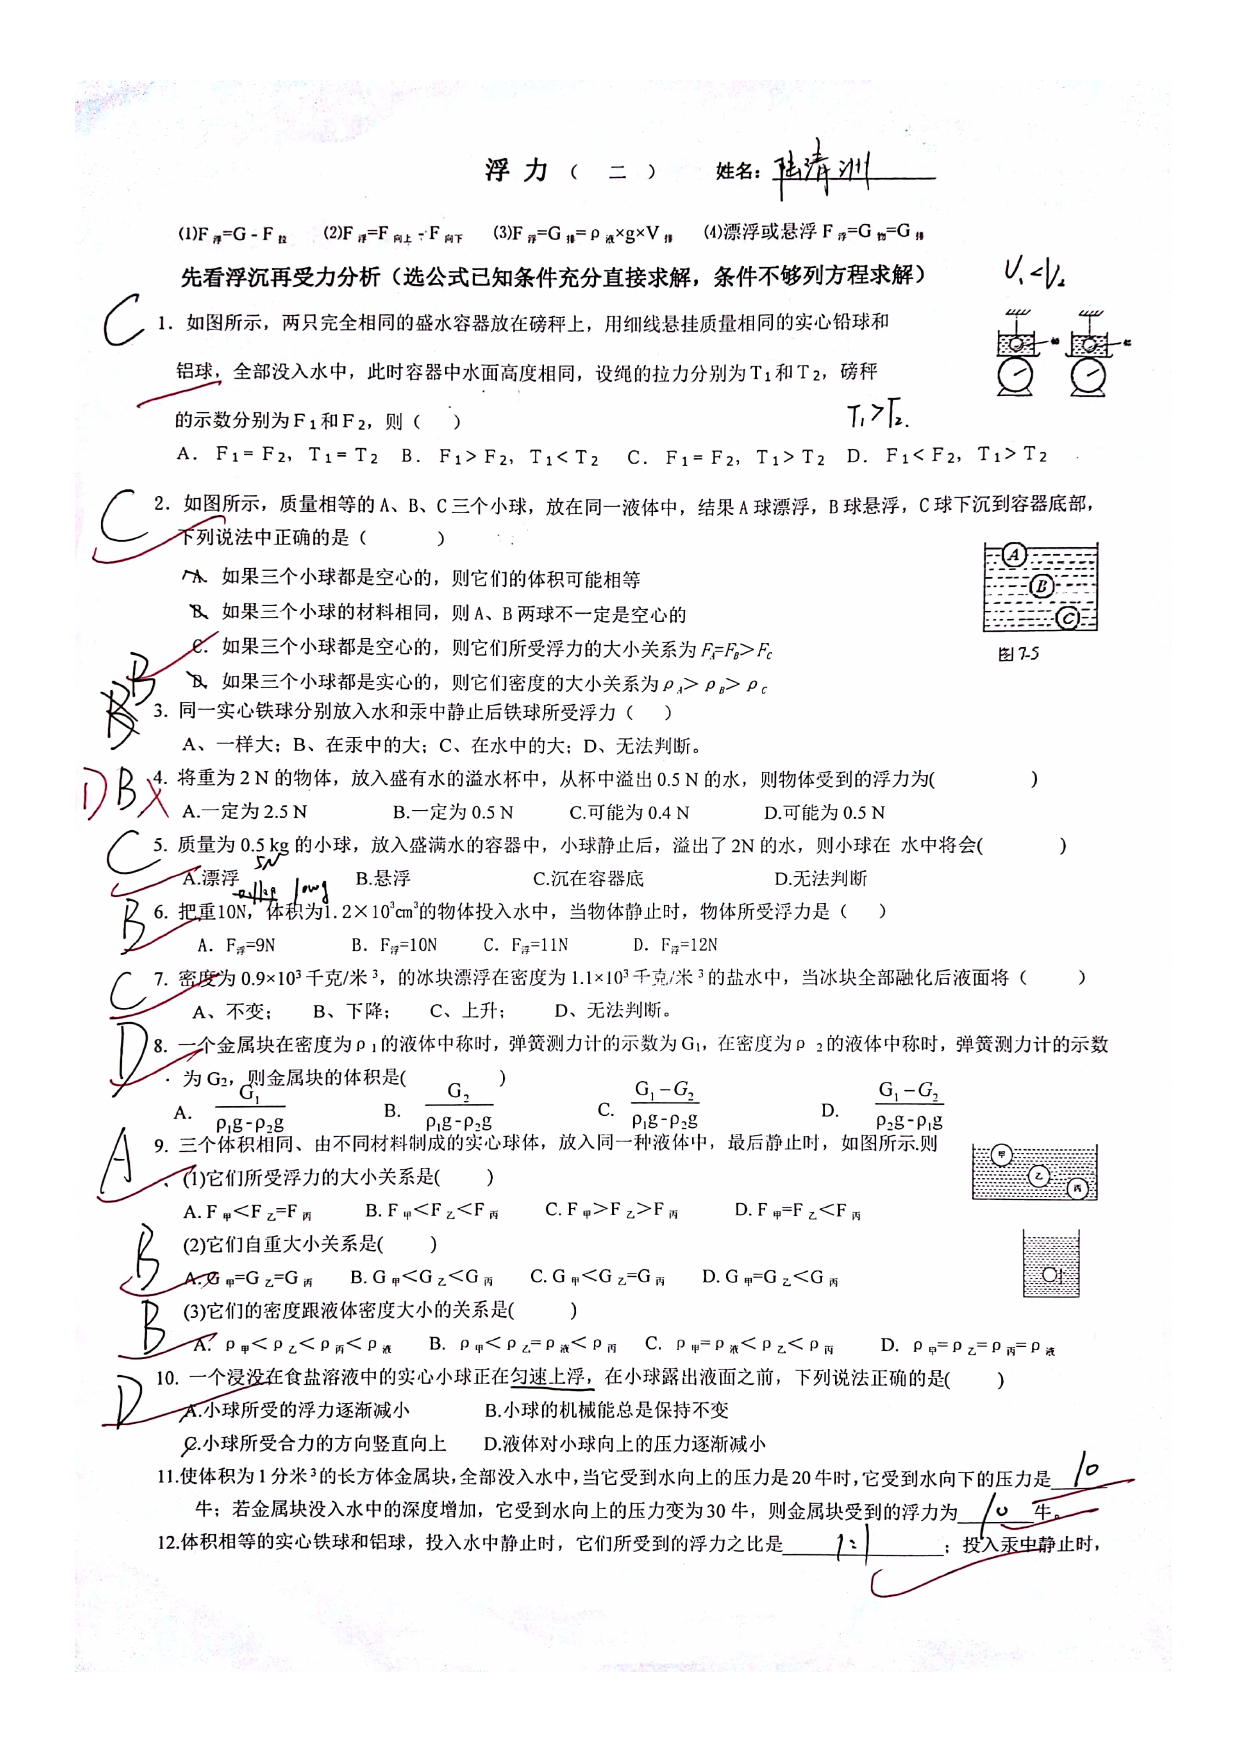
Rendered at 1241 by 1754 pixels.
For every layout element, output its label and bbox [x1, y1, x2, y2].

picture [75, 80, 1172, 1672]
